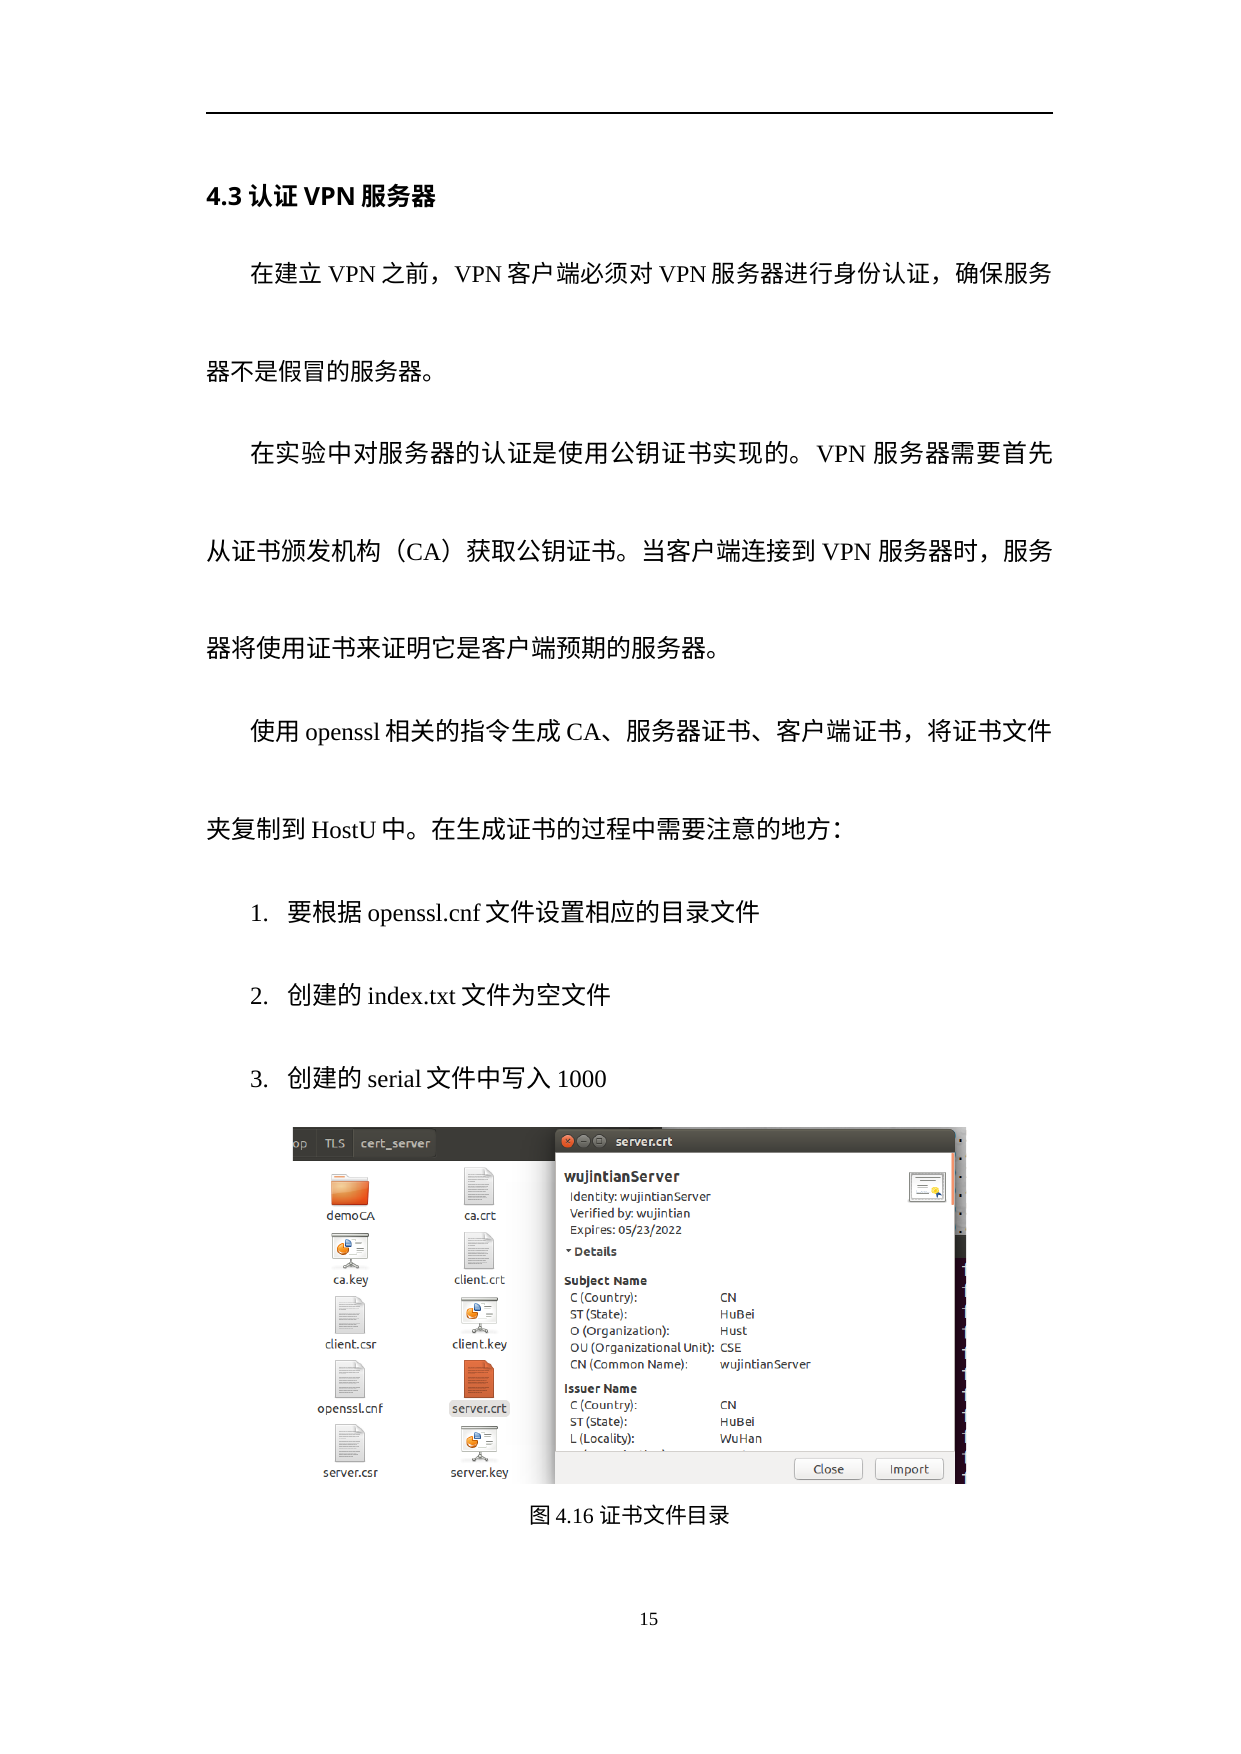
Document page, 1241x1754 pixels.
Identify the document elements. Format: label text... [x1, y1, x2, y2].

subtitle 4.3 认证VPN服务器 [206, 162, 1053, 227]
text 使用openssl相关的指令生成CA、服务器证书、客户端证书，将证书文件夹复制到HostU中。在生成证书的过程中需要注意的地方： [206, 697, 1053, 860]
text 在实验中对服务器的认证是使用公钥证书实现的。VPN 服务器需要首先从证书颁发机构（CA）获取公钥证书。当客户端连接到 VPN 服务器时，服务器将使用证书来证明它是客户端预期的服务器。 [206, 419, 1053, 679]
list 创建的serial文件中写入1000 [250, 1044, 1053, 1109]
picture [292, 1127, 967, 1484]
list 要根据openssl.cnf文件设置相应的目录文件 [250, 878, 1053, 943]
text 图4.16 证书文件目录 [206, 1497, 1053, 1530]
list 创建的index.txt文件为空文件 [250, 961, 1053, 1026]
text 在建立VPN之前，VPN客户端必须对VPN服务器进行身份认证，确保服务器不是假冒的服务器。 [206, 239, 1053, 402]
